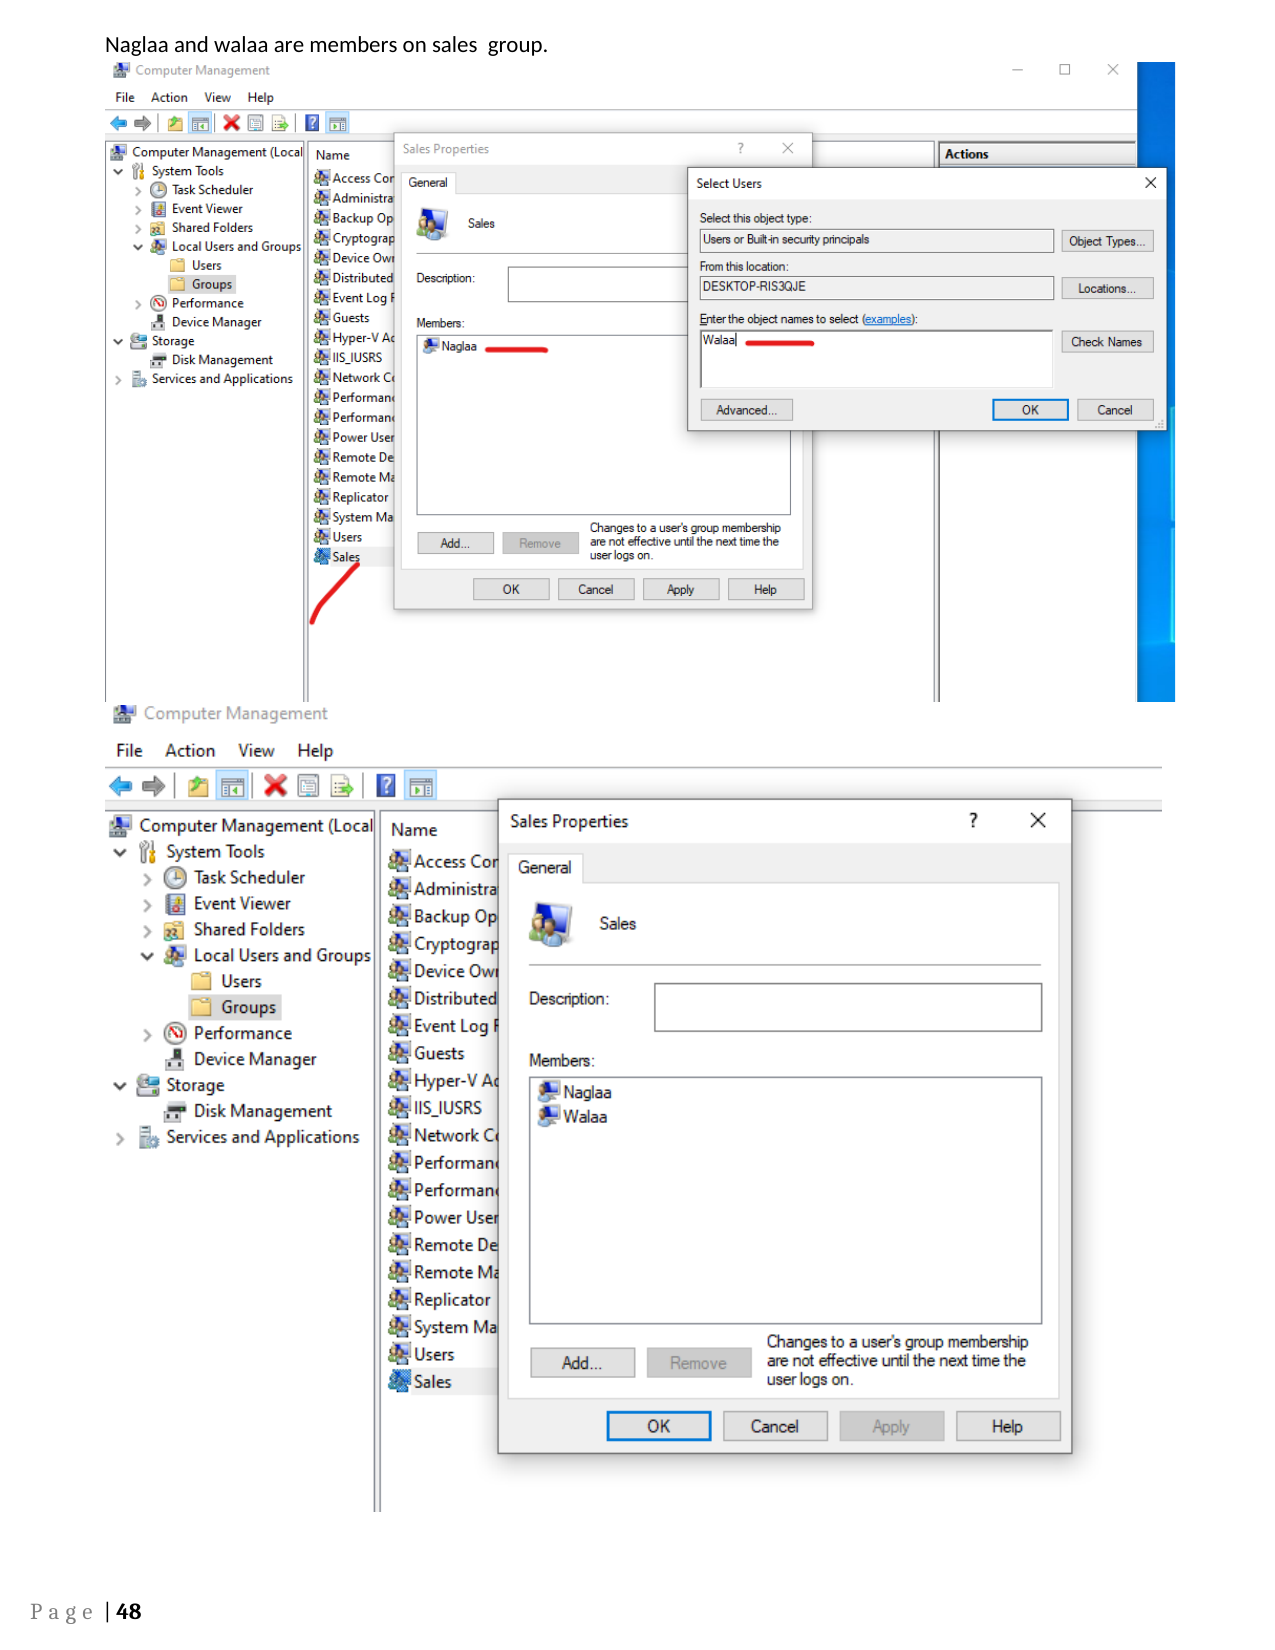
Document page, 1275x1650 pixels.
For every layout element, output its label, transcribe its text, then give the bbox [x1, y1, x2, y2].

picture [105, 705, 1162, 1512]
picture [105, 62, 1176, 702]
